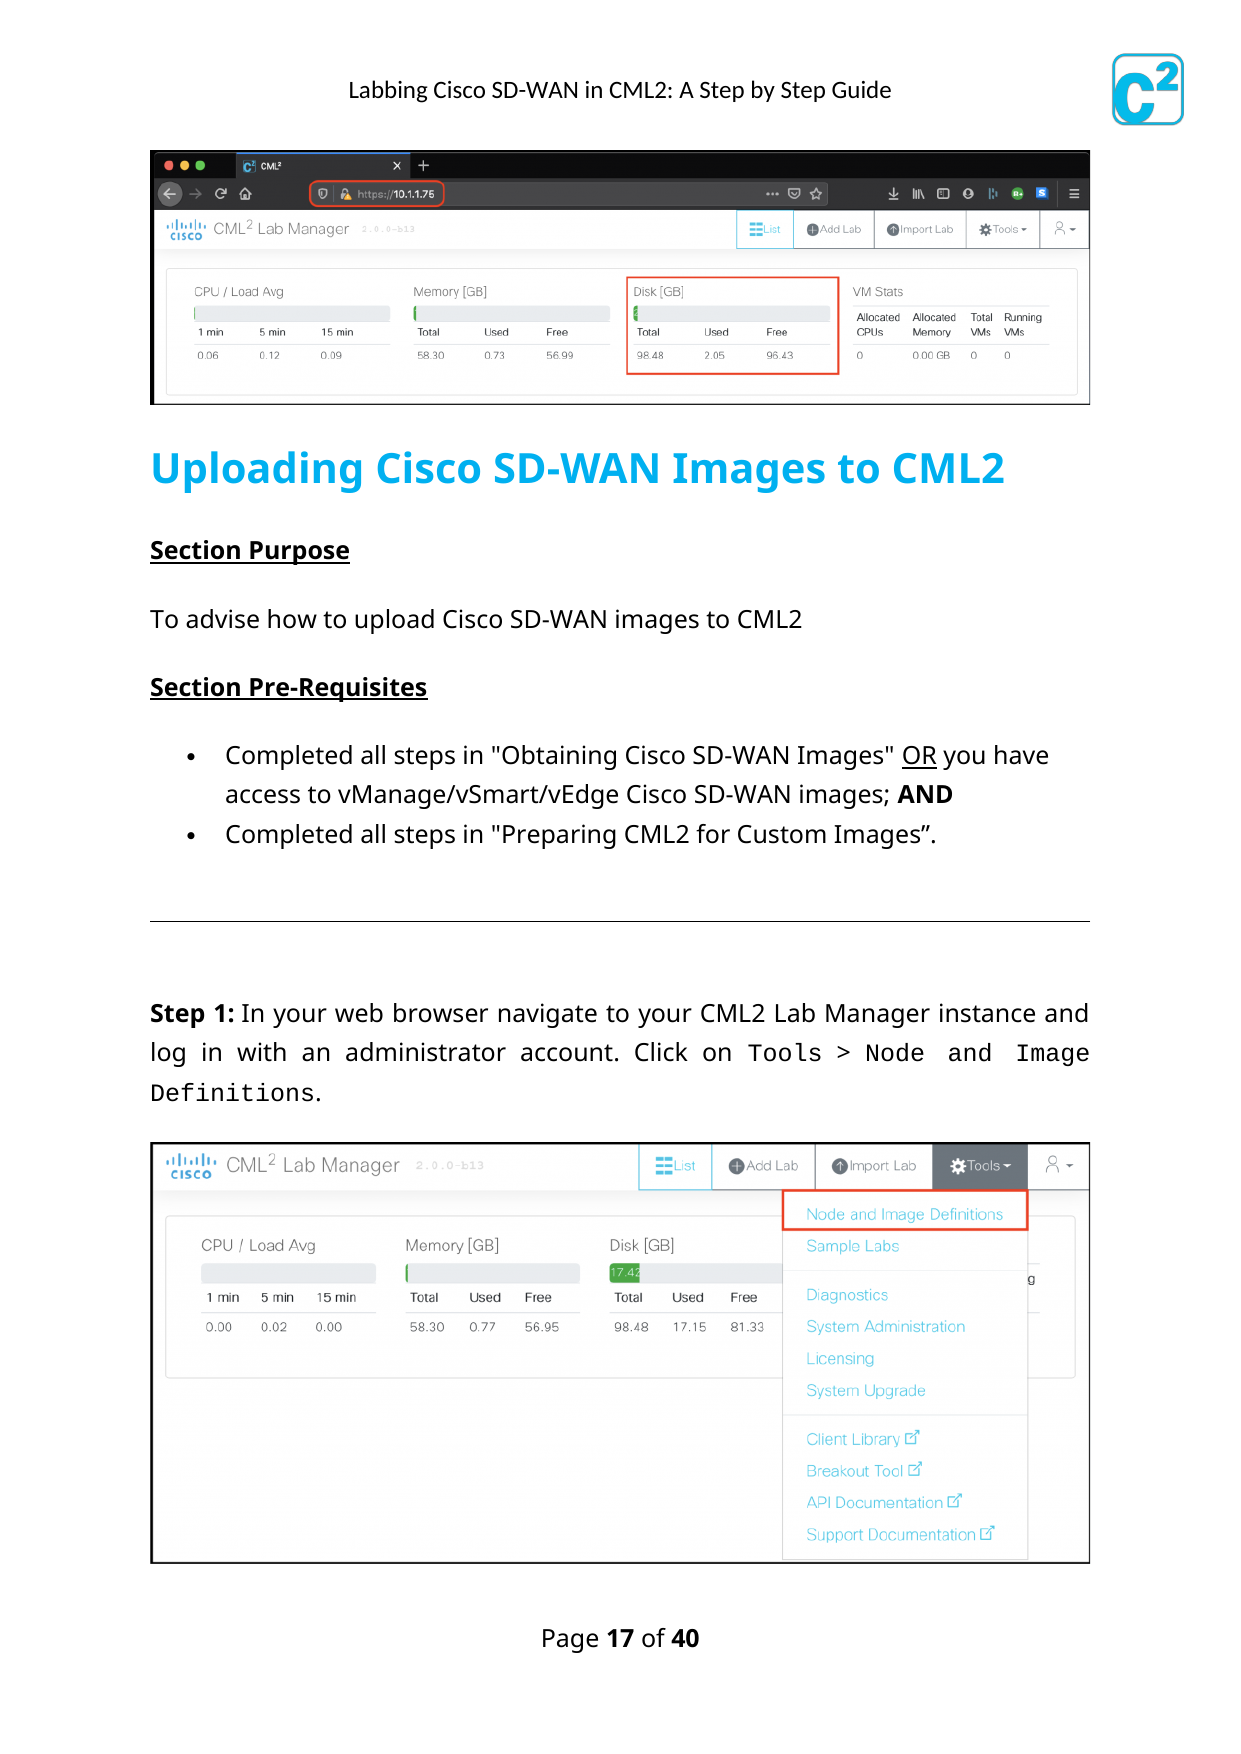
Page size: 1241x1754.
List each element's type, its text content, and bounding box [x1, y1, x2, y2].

text Step 1: In your web browser navigate to your CML2 Lab Manager instance and log in with an administrator account. Click on Tools > Node and Image Definitions. [150, 957, 1090, 1108]
subtitle Uploading Cisco SD-WAN Images to CML2 [150, 438, 1090, 495]
list Completed all steps in "Preparing CML2 for Custom Images”. [187, 816, 1090, 850]
text Section Pre-Requisites [150, 669, 1090, 704]
picture [150, 150, 1091, 405]
text To advise how to upload Cisco SD-WAN images to CML2 [150, 601, 1090, 635]
picture [1115, 109, 1126, 122]
picture [1111, 52, 1184, 126]
list Completed all steps in "Obtaining Cisco SD-WAN Images" OR you have access to vManage/vSmart/vEdge Cisco SD-WAN images; AND [187, 738, 1090, 811]
picture [1115, 56, 1181, 122]
picture [150, 1142, 1091, 1564]
text Section Purpose [150, 533, 1090, 567]
